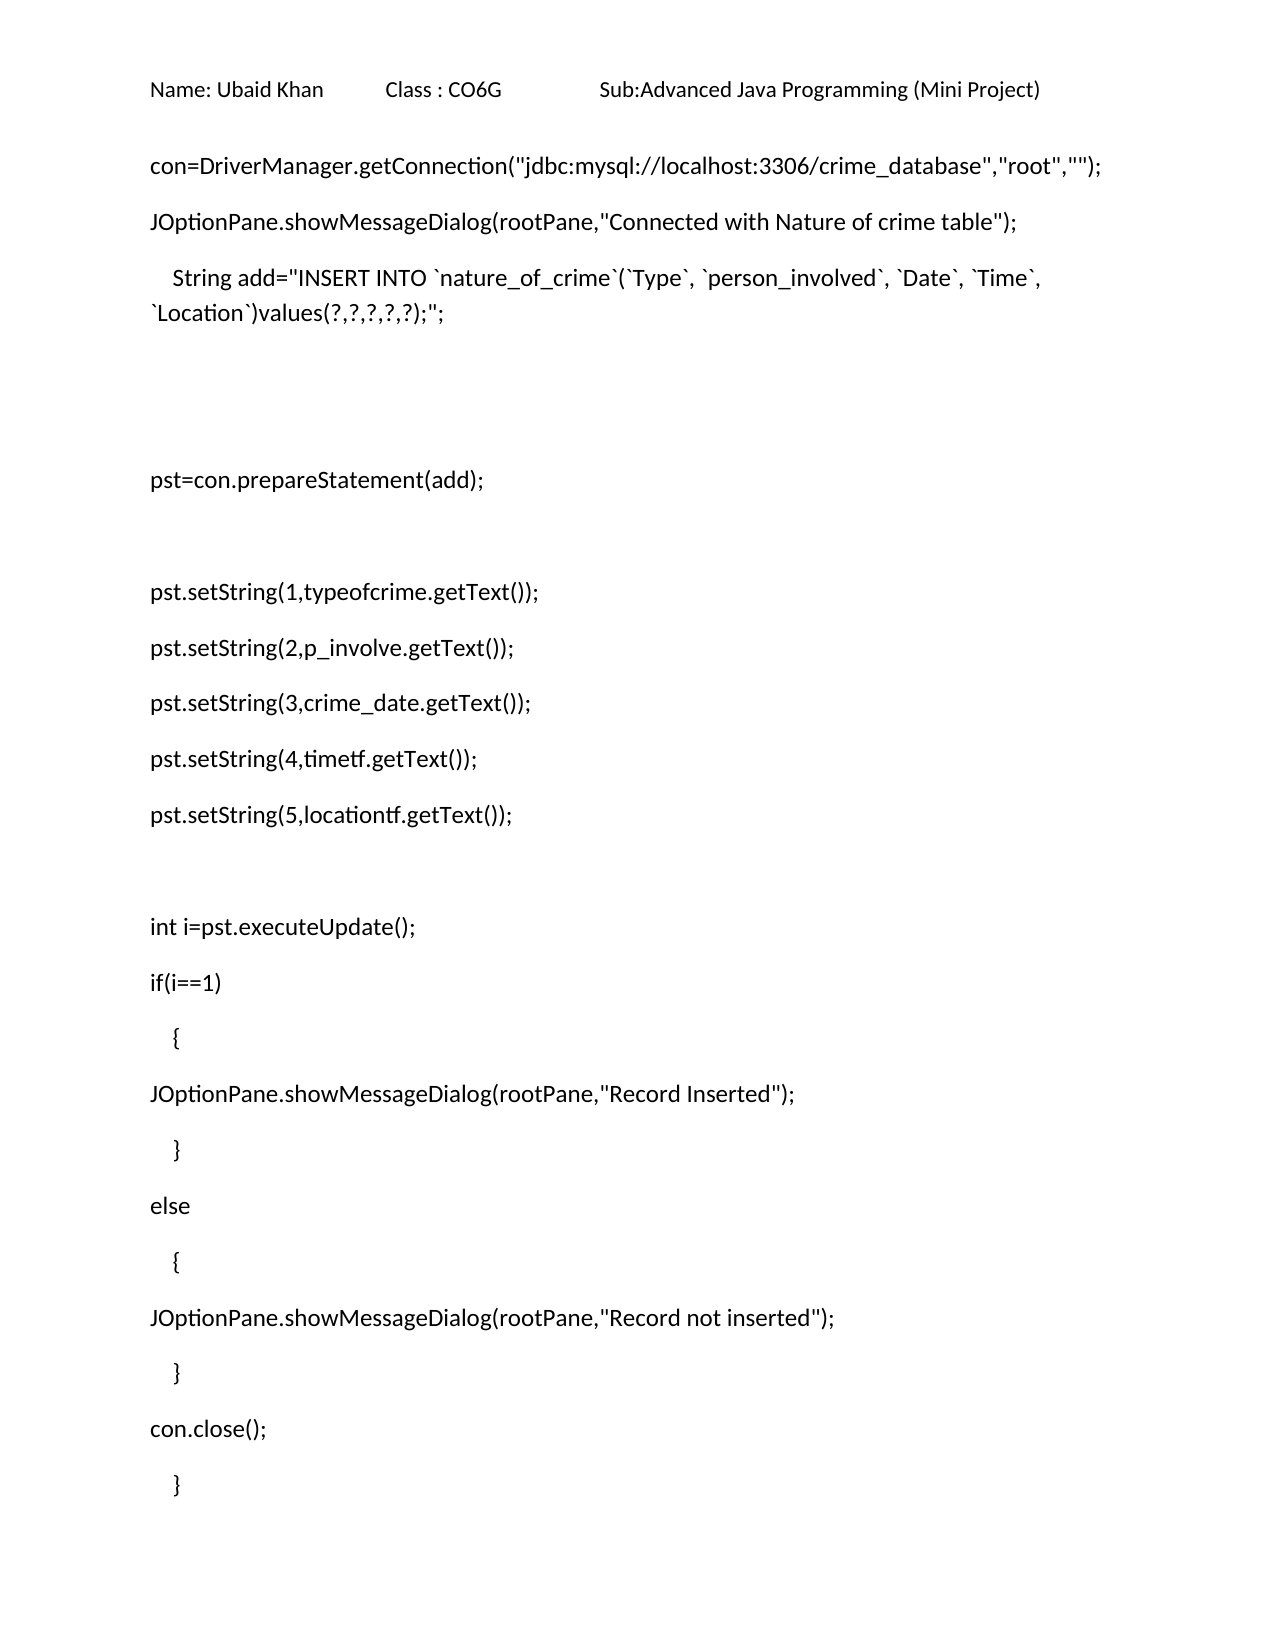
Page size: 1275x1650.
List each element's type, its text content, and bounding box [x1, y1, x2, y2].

text } [150, 1357, 1125, 1388]
text con=DriverManager.getConnection("jdbc:mysql://localhost:3306/crime_database","root",""); [150, 150, 1125, 181]
text pst.setString(1,typeofcrime.getText()); [150, 576, 1125, 606]
text { [150, 1022, 1125, 1053]
text int i=pst.executeUpdate(); [150, 911, 1125, 941]
text } [150, 1469, 1125, 1500]
text } [150, 1134, 1125, 1165]
text JOptionPane.showMessageDialog(rootPane,"Connected with Nature of crime table"); [150, 206, 1125, 236]
text String add="INSERT INTO `nature_of_crime`(`Type`, `person_involved`, `Date`, `Time`, `Location`)values(?,?,?,?,?);"; [150, 262, 1125, 327]
text { [150, 1246, 1125, 1276]
text if(i==1) [150, 967, 1125, 997]
text pst.setString(2,p_involve.getText()); [150, 632, 1125, 662]
text else [150, 1190, 1125, 1221]
text pst.setString(4,timetf.getText()); [150, 743, 1125, 774]
text JOptionPane.showMessageDialog(rootPane,"Record Inserted"); [150, 1078, 1125, 1109]
text pst.setString(5,locationtf.getText()); [150, 799, 1125, 830]
text pst=con.prepareStatement(add); [150, 464, 1125, 495]
text con.close(); [150, 1413, 1125, 1444]
text pst.setString(3,crime_date.getText()); [150, 687, 1125, 718]
text JOptionPane.showMessageDialog(rootPane,"Record not inserted"); [150, 1302, 1125, 1332]
